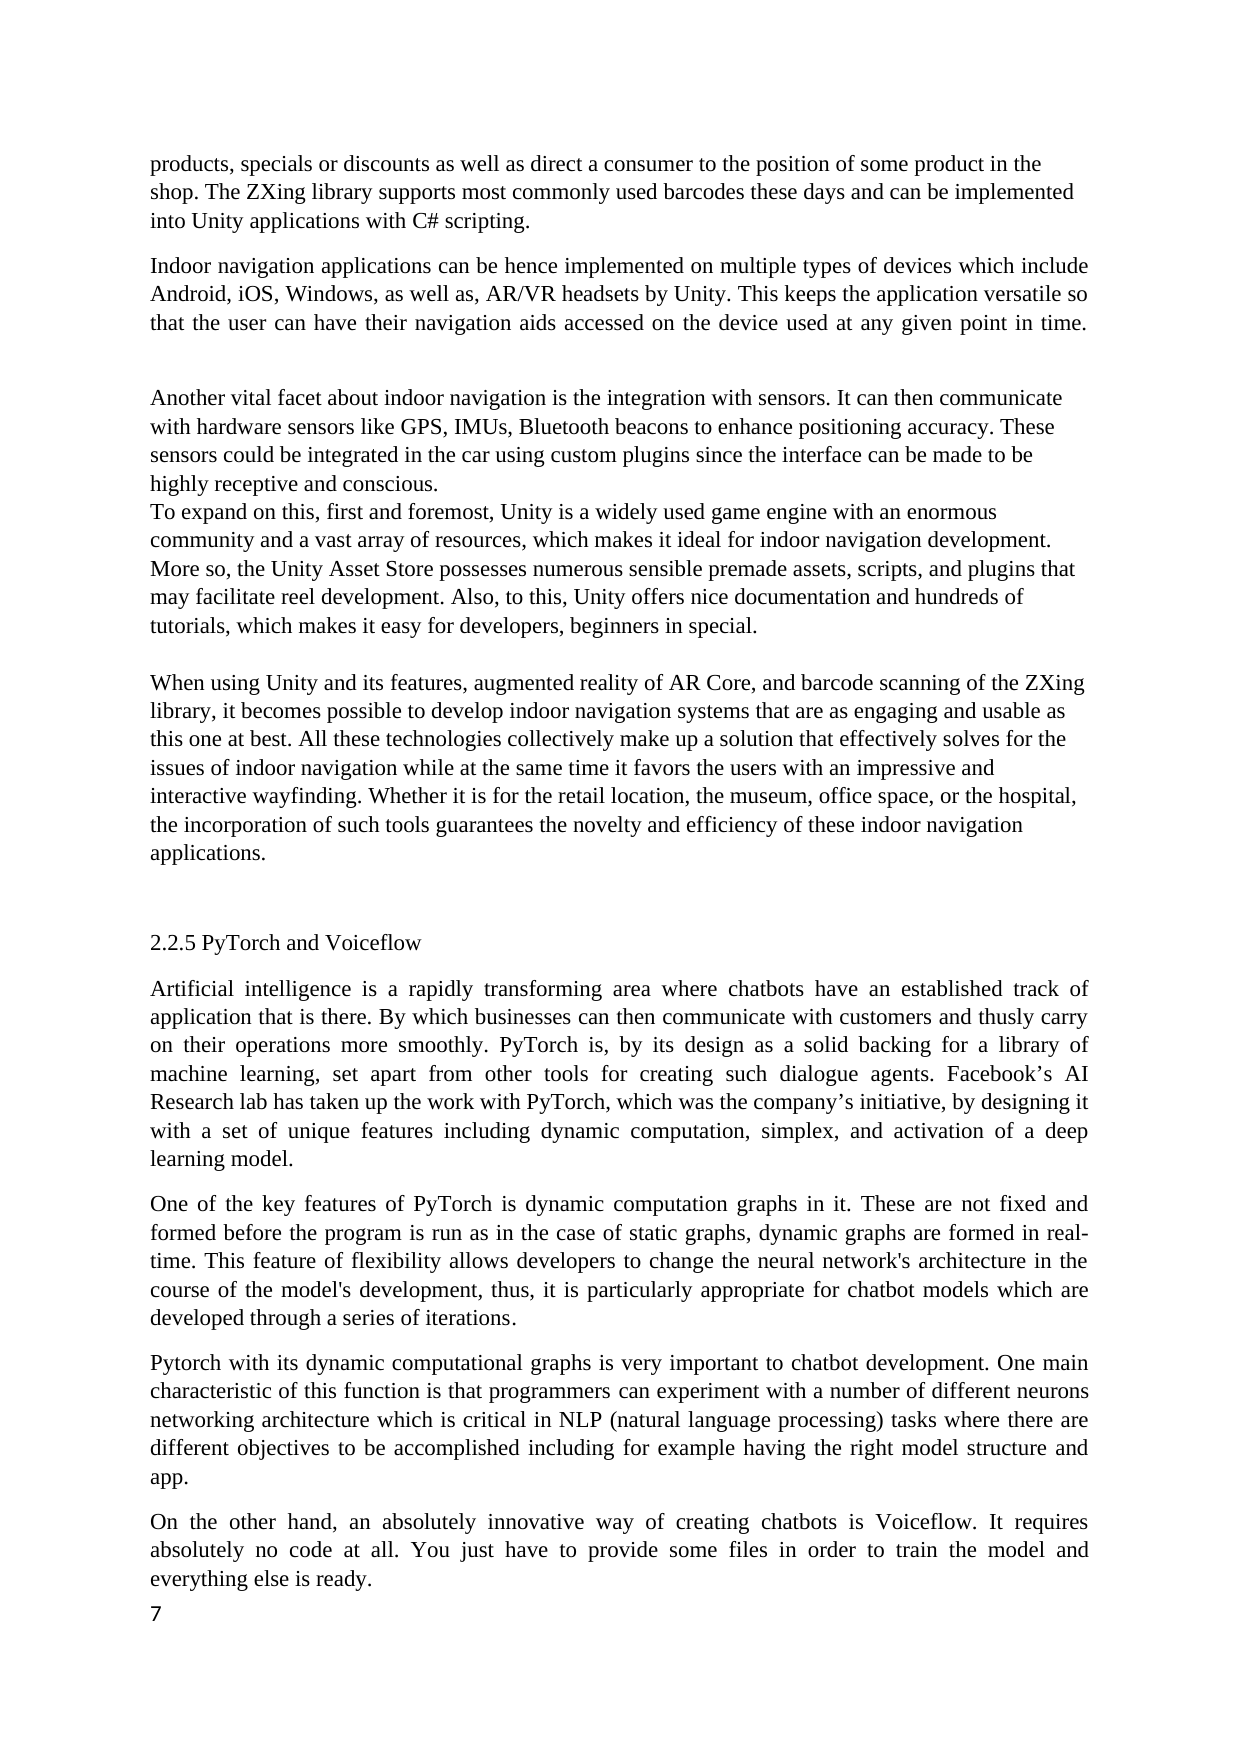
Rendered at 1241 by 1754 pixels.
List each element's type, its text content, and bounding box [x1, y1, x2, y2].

text Indoor navigation applications can be hence implemented on multiple types of devices which include Android, iOS, Windows, as well as, AR/VR headsets by Unity. This keeps the application versatile so that the user can have their navigation aids accessed on the device used at any given point in time. [150, 252, 1090, 365]
text Artificial intelligence is a rapidly transforming area where chatbots have an established track of application that is there. By which businesses can then communicate with customers and thusly carry on their operations more smoothly. PyTorch is, by its design as a solid backing for a library of machine learning, set apart from other tools for creating such dialogue agents. Facebook’s AI Research lab has taken up the work with PyTorch, which was the company’s initiative, by designing it with a set of unique features including dynamic computation, simplex, and activation of a deep learning model. [150, 974, 1090, 1172]
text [150, 150, 1090, 233]
text 2.2.5 PyTorch and Voiceflow [150, 929, 1090, 956]
text One of the key features of PyTorch is dynamic computation graphs in it. These are not fixed and formed before the program is run as in the case of static graphs, dynamic graphs are formed in real-time. This feature of flexibility allows developers to change the neural network's architecture in the course of the model's development, thus, it is particularly appropriate for chatbot models which are developed through a series of iterations. [150, 1190, 1090, 1330]
text Pytorch with its dynamic computational graphs is very important to chatbot development. One main characteristic of this function is that programmers can experiment with a number of different neurons networking architecture which is critical in NLP (natural language processing) tasks where there are different objectives to be accomplished including for example having the right model structure and app. [150, 1349, 1090, 1489]
text Another vital facet about indoor navigation is the integration with sensors. It can then communicate with hardware sensors like GPS, IMUs, Bluetooth beacons to enhance positioning accuracy. These sensors could be integrated in the car using custom plugins since the interface can be made to be highly receptive and conscious. To expand on this, first and foremost, Unity is a widely used game engine with an enormous community and a vast array of resources, which makes it ideal for indoor navigation development. More so, the Unity Asset Store possesses numerous sensible premade assets, scripts, and plugins that may facilitate reel development. Also, to this, Unity offers nice documentation and hundreds of tutorials, which makes it easy for developers, beginners in special. When using Unity and its features, augmented reality of AR Core, and barcode scanning of the ZXing library, it becomes possible to develop indoor navigation systems that are as engaging and usable as this one at best. All these technologies collectively make up a solution that effectively solves for the issues of indoor navigation while at the same time it favors the users with an impressive and interactive wayfinding. Whether it is for the retail location, the museum, office space, or the hospital, the incorporation of such tools guarantees the novelty and efficiency of these indoor navigation applications. [150, 384, 1090, 866]
text On the other hand, an absolutely innovative way of creating chatbots is Voiceflow. It requires absolutely no code at all. You just have to provide some files in order to train the model and everything else is ready. [150, 1508, 1090, 1591]
